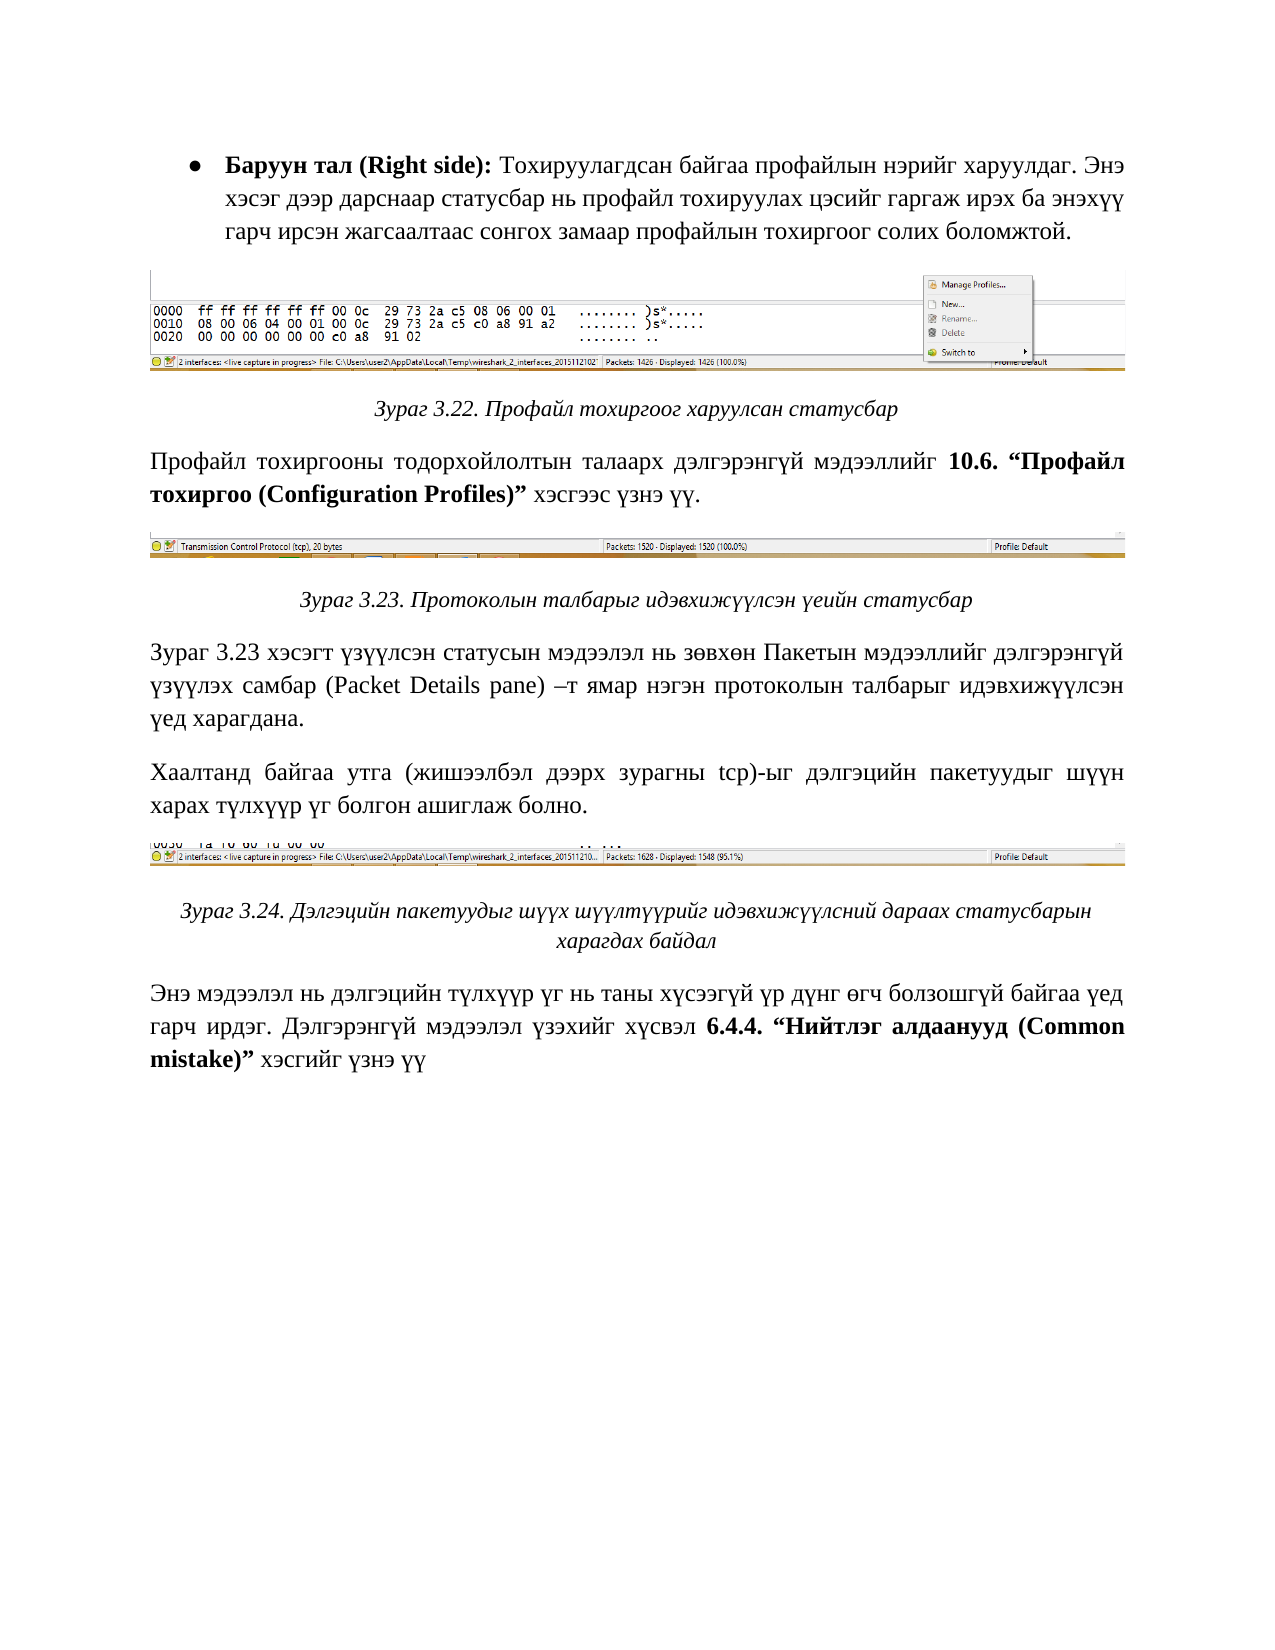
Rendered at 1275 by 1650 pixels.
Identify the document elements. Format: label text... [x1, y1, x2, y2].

picture [150, 270, 1125, 371]
text Зураг 3.22. Профайл тохиргоог харуулсан статусбар [150, 395, 1125, 421]
text Зураг 3.23 хэсэгт үзүүлсэн статусын мэдээлэл нь зөвхөн Пакетын мэдээллийг дэлгэрэнгүй үзүүлэх самбар (Packet Details pane) –т ямар нэгэн протоколын талбарыг идэвхижүүлсэн үед харагдана. [150, 637, 1125, 732]
text Зураг 3.24. Дэлгэцийн пакетуудыг шүүх шүүлтүүрийг идэвхижүүлсний дараах статусбарын харагдах байдал [150, 897, 1125, 953]
list Баруун тал (Right side): Тохируулагдсан байгаа профайлын нэрийг харуулдаг. Энэ хэсэг дээр дарснаар статусбар нь профайл тохируулах цэсийг гаргаж ирэх ба энэхүү гарч ирсэн жагсаалтаас сонгох замаар профайлын тохиргоог солих боломжтой. [187, 150, 1125, 245]
picture [150, 532, 1125, 558]
text Профайл тохиргооны тодорхойлолтын талаарх дэлгэрэнгүй мэдээллийг 10.6. “Профайл тохиргоо (Configuration Profiles)” хэсгээс үзнэ үү. [150, 446, 1125, 508]
text Энэ мэдээлэл нь дэлгэцийн түлхүүр үг нь таны хүсээгүй үр дүнг өгч болзошгүй байгаа үед гарч ирдэг. Дэлгэрэнгүй мэдээлэл үзэхийг хүсвэл 6.4.4. “Нийтлэг алдаанууд (Common mistake)” хэсгийг үзнэ үү [150, 978, 1125, 1073]
text Хаалтанд байгаа утга (жишээлбэл дээрх зурагны tcp)-ыг дэлгэцийн пакетуудыг шүүн харах түлхүүр үг болгон ашиглаж болно. [150, 757, 1125, 819]
text Зураг 3.23. Протоколын талбарыг идэвхижүүлсэн үеийн статусбар [150, 586, 1125, 612]
picture [150, 843, 1125, 866]
